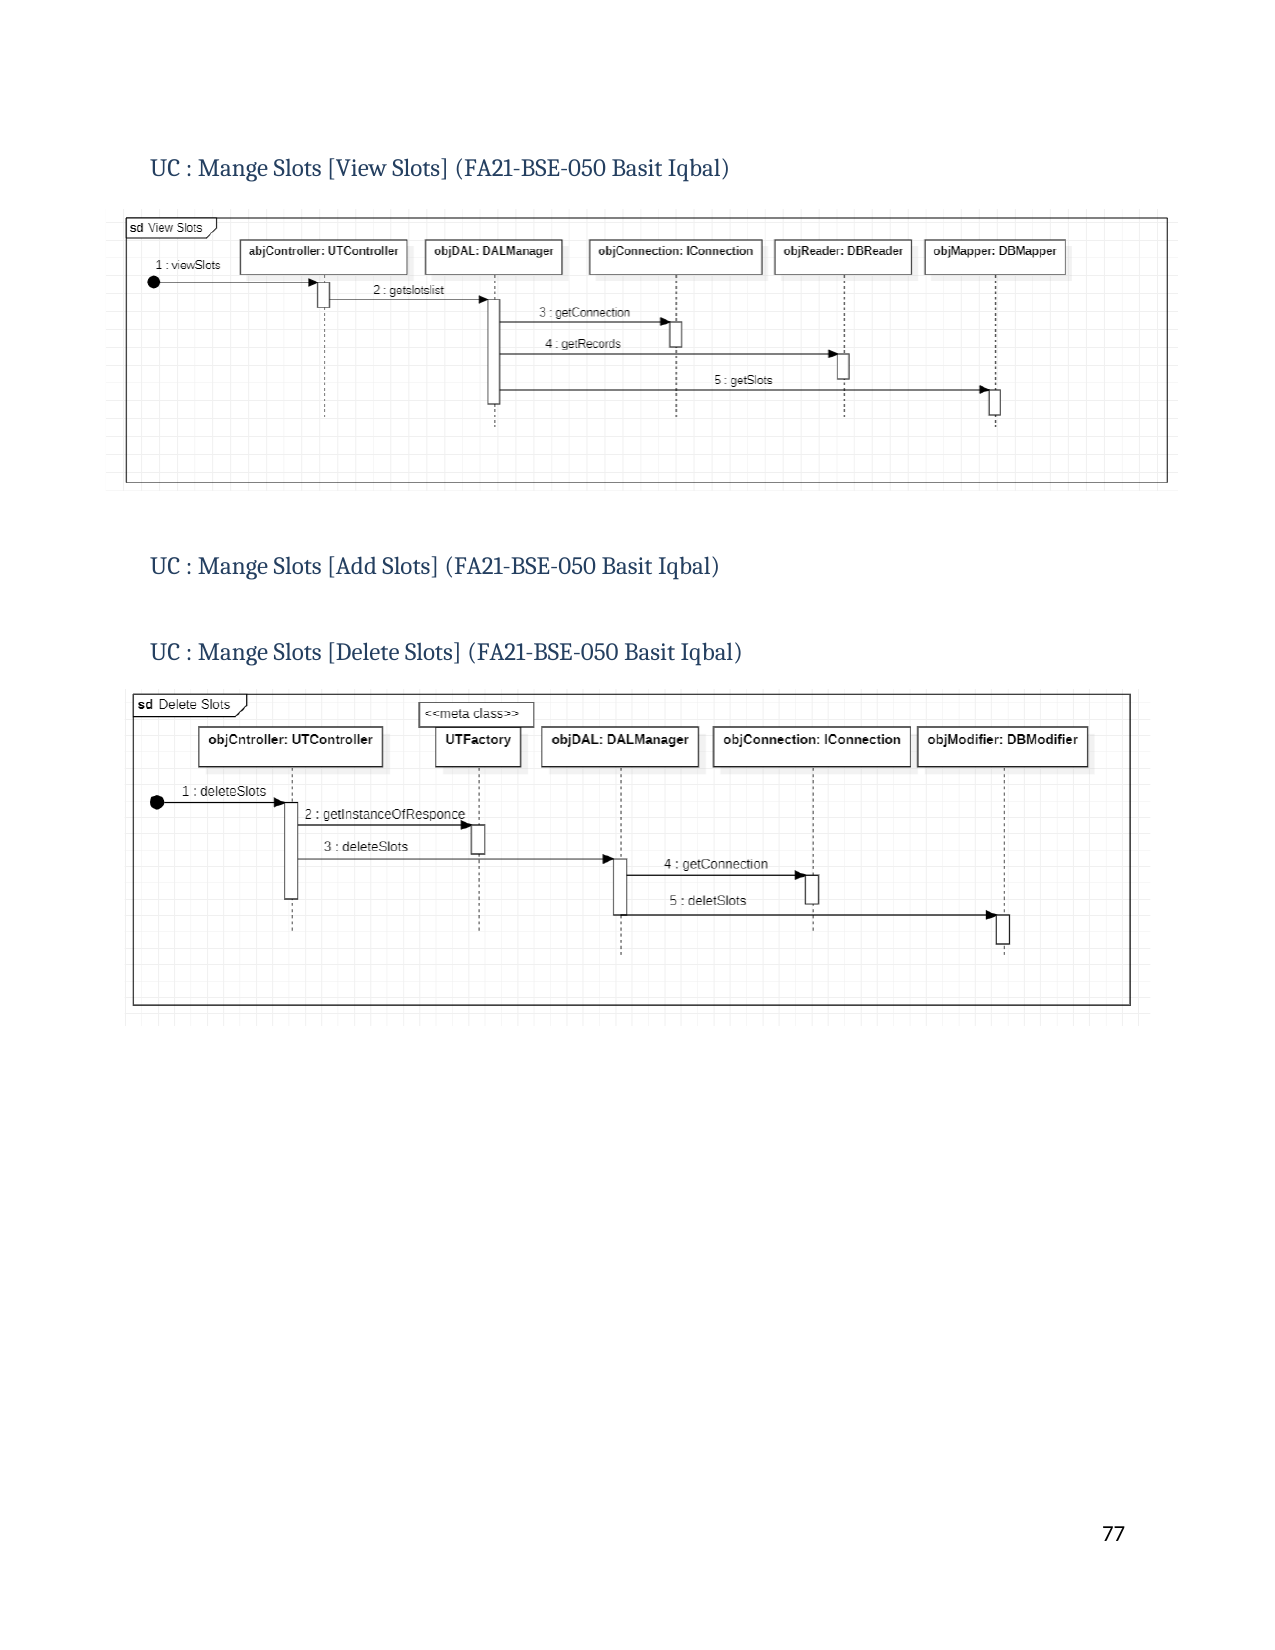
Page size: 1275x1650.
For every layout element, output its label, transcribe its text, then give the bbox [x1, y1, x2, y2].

picture [105, 209, 1178, 491]
subtitle UC : Mange Slots [View Slots] (FA21-BSE-050 Basit Iqbal) [150, 154, 1125, 183]
subtitle UC : Mange Slots [Add Slots] (FA21-BSE-050 Basit Iqbal) [150, 552, 1125, 581]
picture [124, 689, 1151, 1026]
subtitle UC : Mange Slots [Delete Slots] (FA21-BSE-050 Basit Iqbal) [150, 638, 1125, 667]
